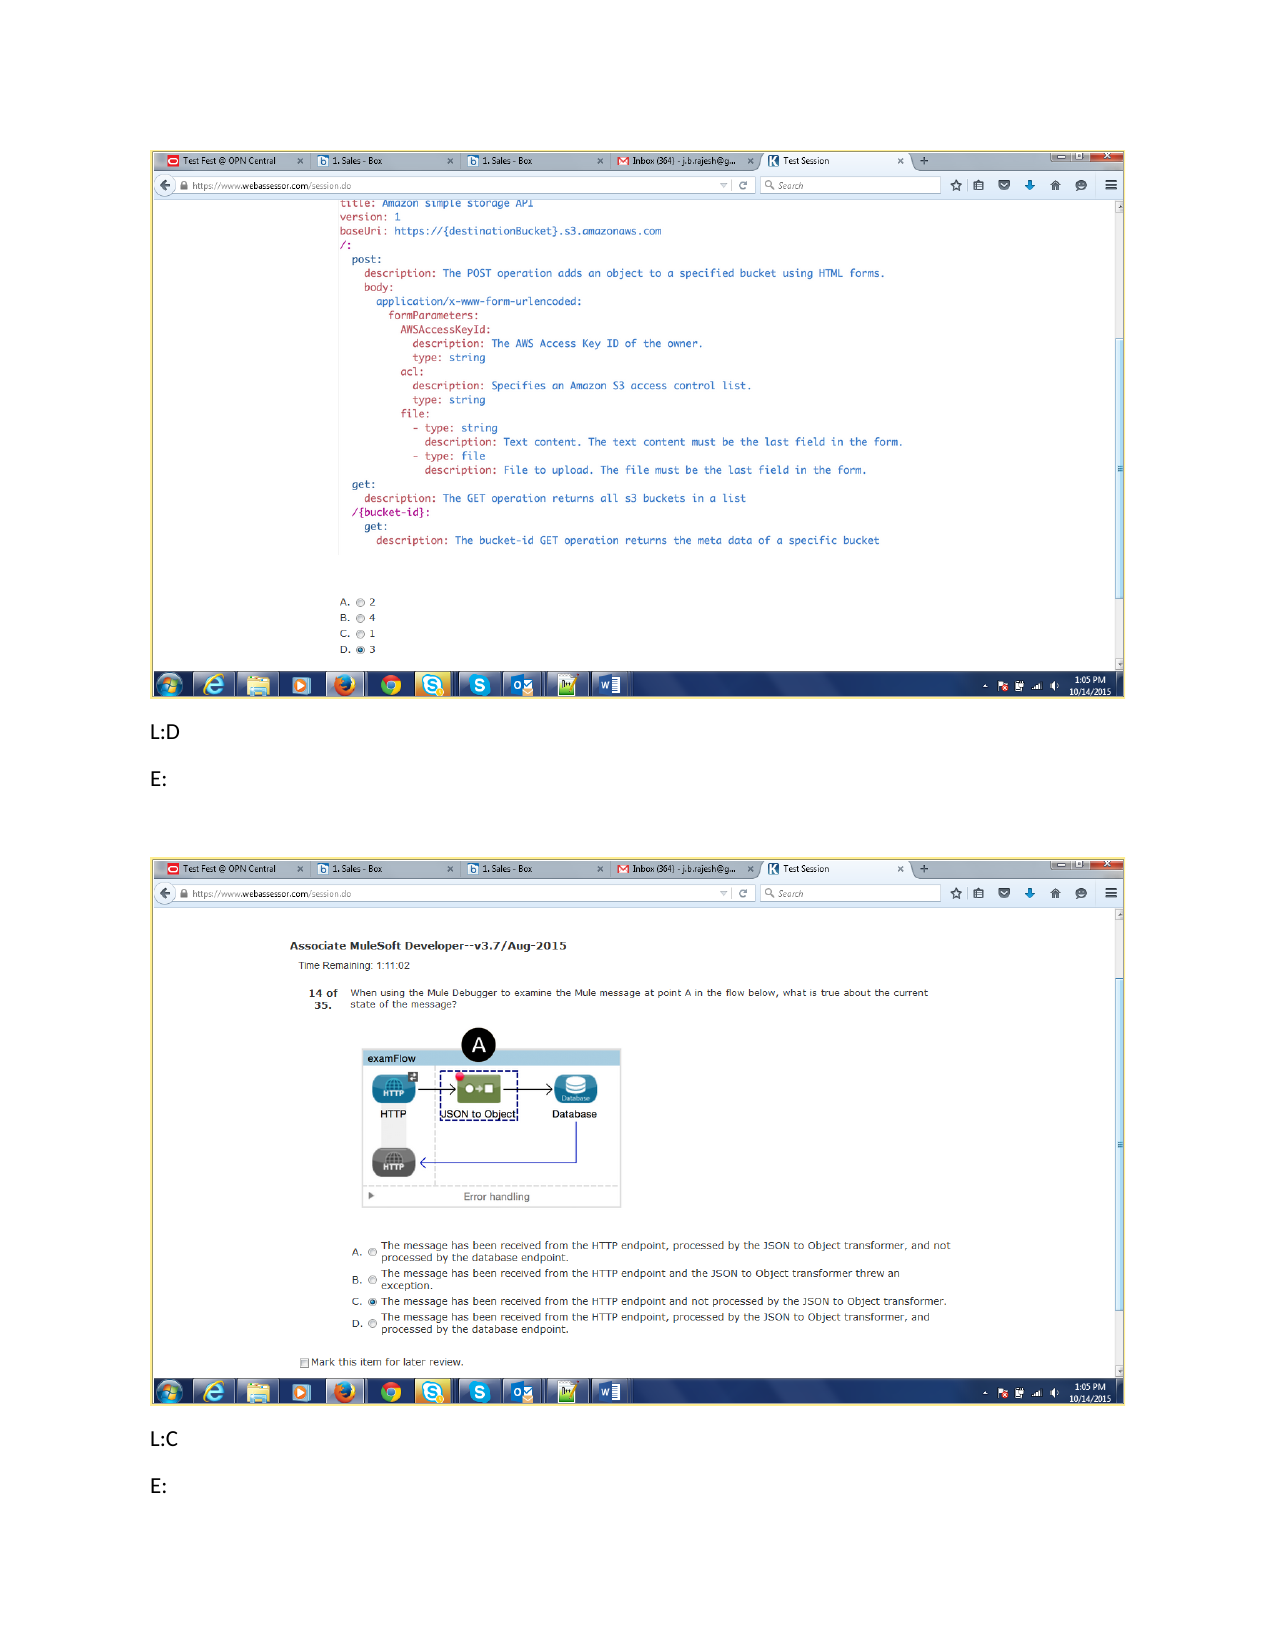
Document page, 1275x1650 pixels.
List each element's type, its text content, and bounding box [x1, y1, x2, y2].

picture [150, 150, 1125, 699]
picture [150, 857, 1125, 1406]
text L:C [150, 1424, 1125, 1453]
text E: [150, 764, 1125, 792]
text L:D [150, 717, 1125, 745]
text E: [150, 1471, 1125, 1499]
